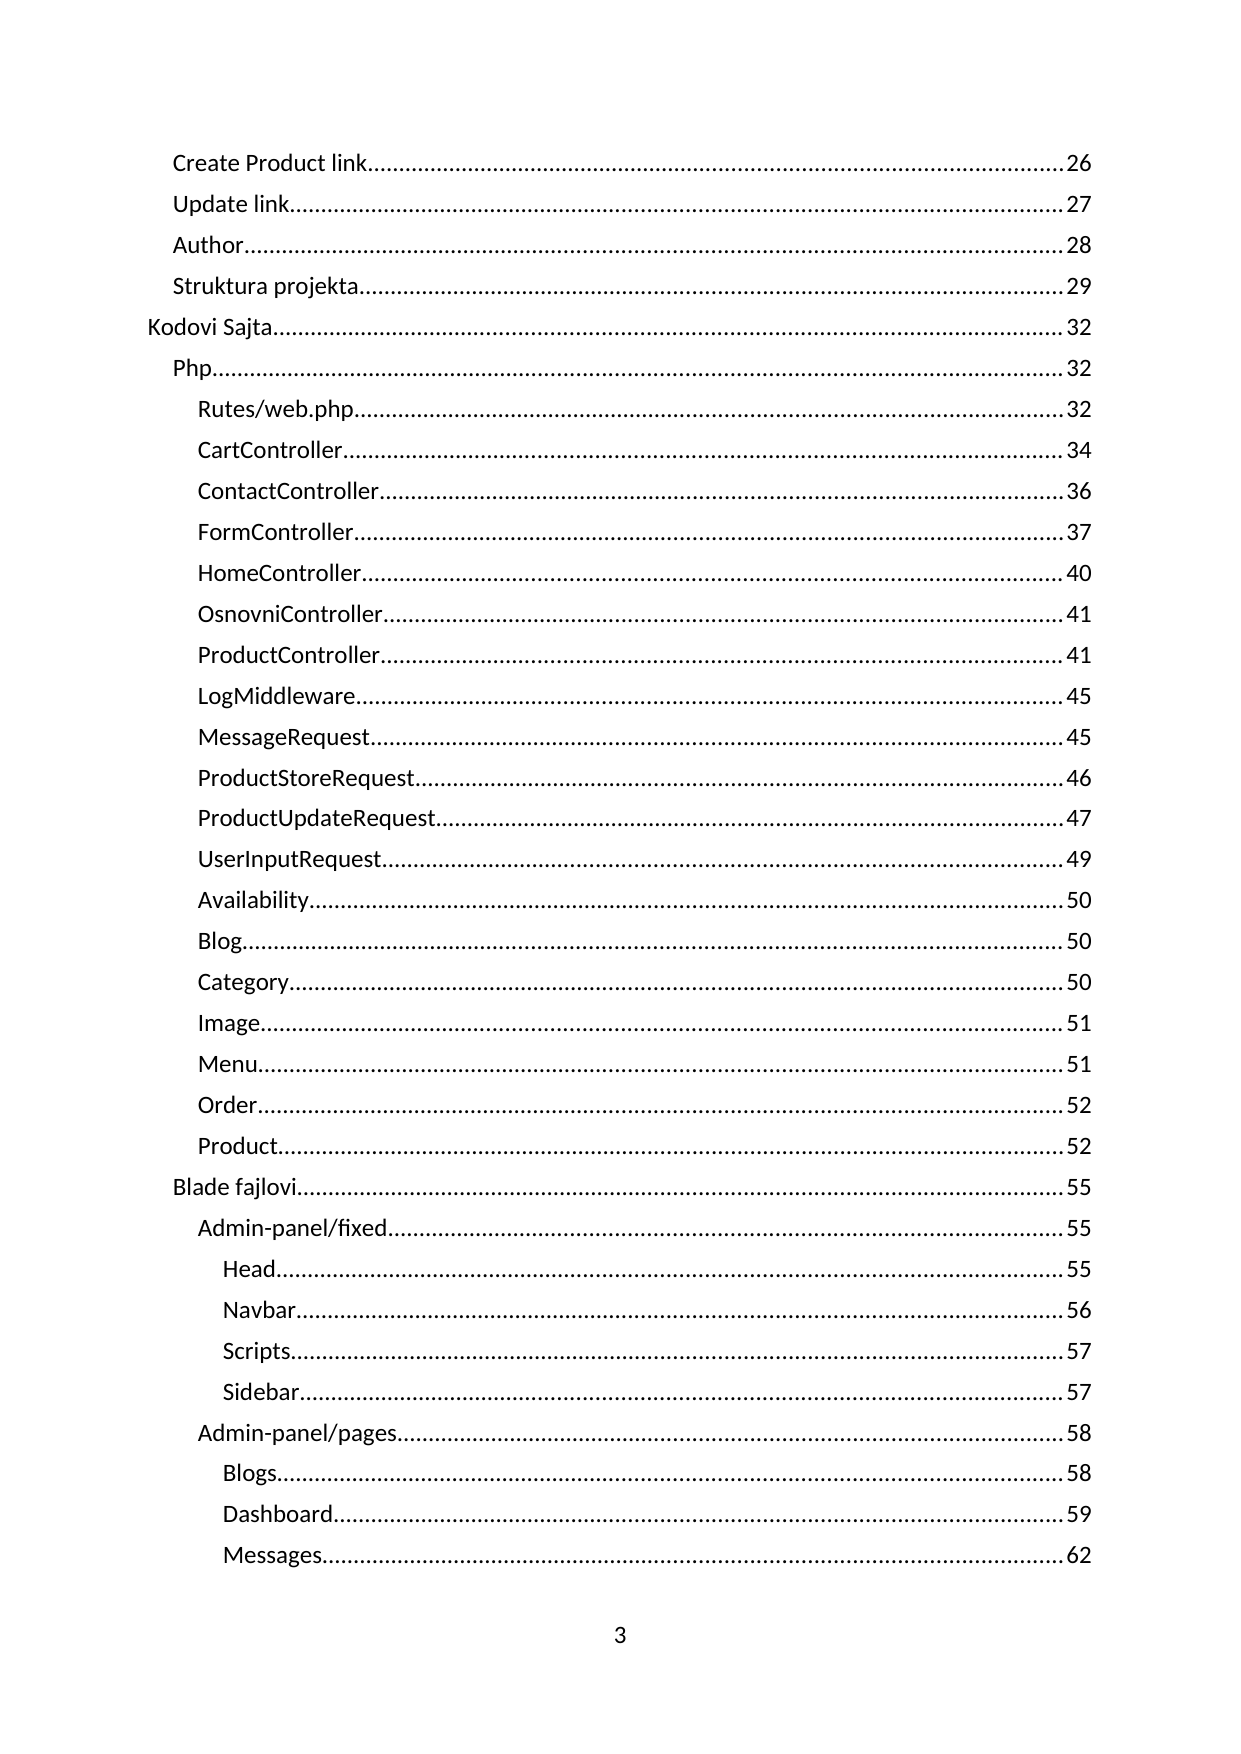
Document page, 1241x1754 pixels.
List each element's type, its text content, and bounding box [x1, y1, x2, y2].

text Author 28 [173, 229, 1093, 260]
text Navbar 56 [223, 1294, 1093, 1324]
text Menu 51 [198, 1048, 1093, 1079]
text Rutes/web.php 32 [198, 393, 1093, 424]
text Availability 50 [198, 884, 1093, 915]
text MessageRequest 45 [198, 721, 1093, 751]
text ProductStoreRequest 46 [198, 762, 1093, 792]
text Admin-panel/pages 58 [198, 1417, 1093, 1447]
text ProductController 41 [198, 639, 1093, 669]
text Messages 62 [223, 1539, 1093, 1570]
text Scripts 57 [223, 1335, 1093, 1365]
text Blogs 58 [223, 1458, 1093, 1488]
text Kodovi Sajta 32 [148, 311, 1093, 342]
text Head 55 [223, 1253, 1093, 1283]
text Dashboard 59 [223, 1498, 1093, 1529]
text OsnovniController 41 [198, 598, 1093, 628]
text Product 52 [198, 1130, 1093, 1161]
text Struktura projekta 29 [173, 270, 1093, 301]
text UserInputRequest 49 [198, 843, 1093, 874]
text ContactController 36 [198, 475, 1093, 506]
text Php 32 [173, 352, 1093, 383]
text Category 50 [198, 966, 1093, 997]
text CartController 34 [198, 434, 1093, 465]
text Create Product link 26 [173, 148, 1093, 178]
text FormController 37 [198, 516, 1093, 547]
text HomeController 40 [198, 557, 1093, 587]
text Admin-panel/fixed 55 [198, 1212, 1093, 1242]
text Blade fajlovi 55 [173, 1171, 1093, 1202]
text Update link 27 [173, 188, 1093, 219]
text Sidebar 57 [223, 1376, 1093, 1406]
text Image 51 [198, 1007, 1093, 1038]
text Order 52 [198, 1089, 1093, 1120]
text Blog 50 [198, 925, 1093, 956]
text LogMiddleware 45 [198, 680, 1093, 710]
text ProductUpdateRequest 47 [198, 803, 1093, 833]
